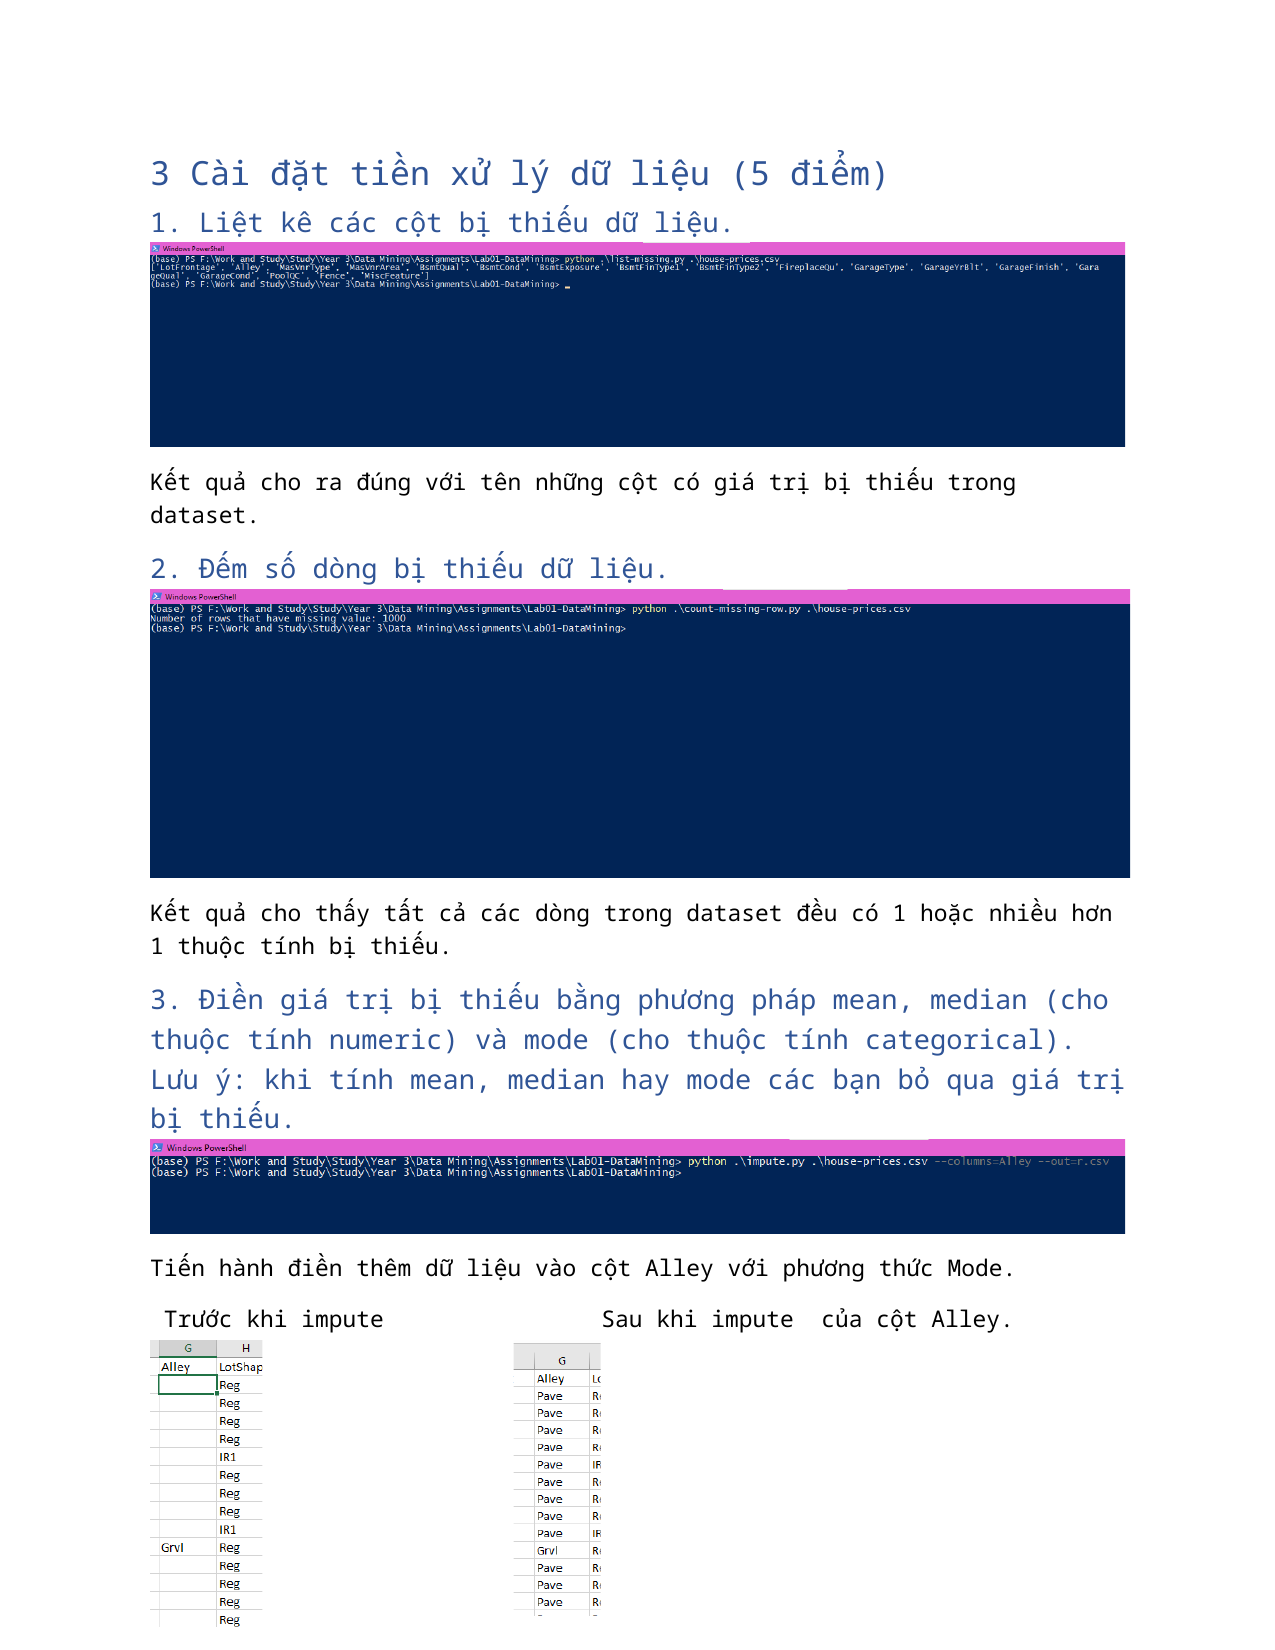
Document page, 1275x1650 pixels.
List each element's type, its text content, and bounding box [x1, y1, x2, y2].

picture [150, 1340, 263, 1627]
picture [150, 242, 1125, 447]
picture [150, 1139, 1125, 1234]
subtitle 2. Đếm số dòng bị thiếu dữ liệu. [150, 550, 1125, 587]
subtitle 3 Cài đặt tiền xử lý dữ liệu (5 điểm) [150, 150, 1125, 195]
text Tiến hành điền thêm dữ liệu vào cột Alley với phương thức Mode. [150, 1252, 1125, 1283]
picture [150, 589, 1130, 878]
subtitle 3. Điền giá trị bị thiếu bằng phương pháp mean, median (cho thuộc tính numeric) và mode (cho thuộc tính categorical). Lưu ý: khi tính mean, median hay mode các bạn bỏ qua giá trị bị thiếu. [150, 981, 1125, 1137]
text Kết quả cho thấy tất cả các dòng trong dataset đều có 1 hoặc nhiều hơn 1 thuộc tính bị thiếu. [150, 896, 1125, 961]
picture [513, 1340, 601, 1616]
subtitle 1. Liệt kê các cột bị thiếu dữ liệu. [150, 203, 1125, 240]
text Kết quả cho ra đúng với tên những cột có giá trị bị thiếu trong dataset. [150, 466, 1125, 531]
text Trước khi impute Sau khi impute của cột Alley. [150, 1302, 1125, 1334]
